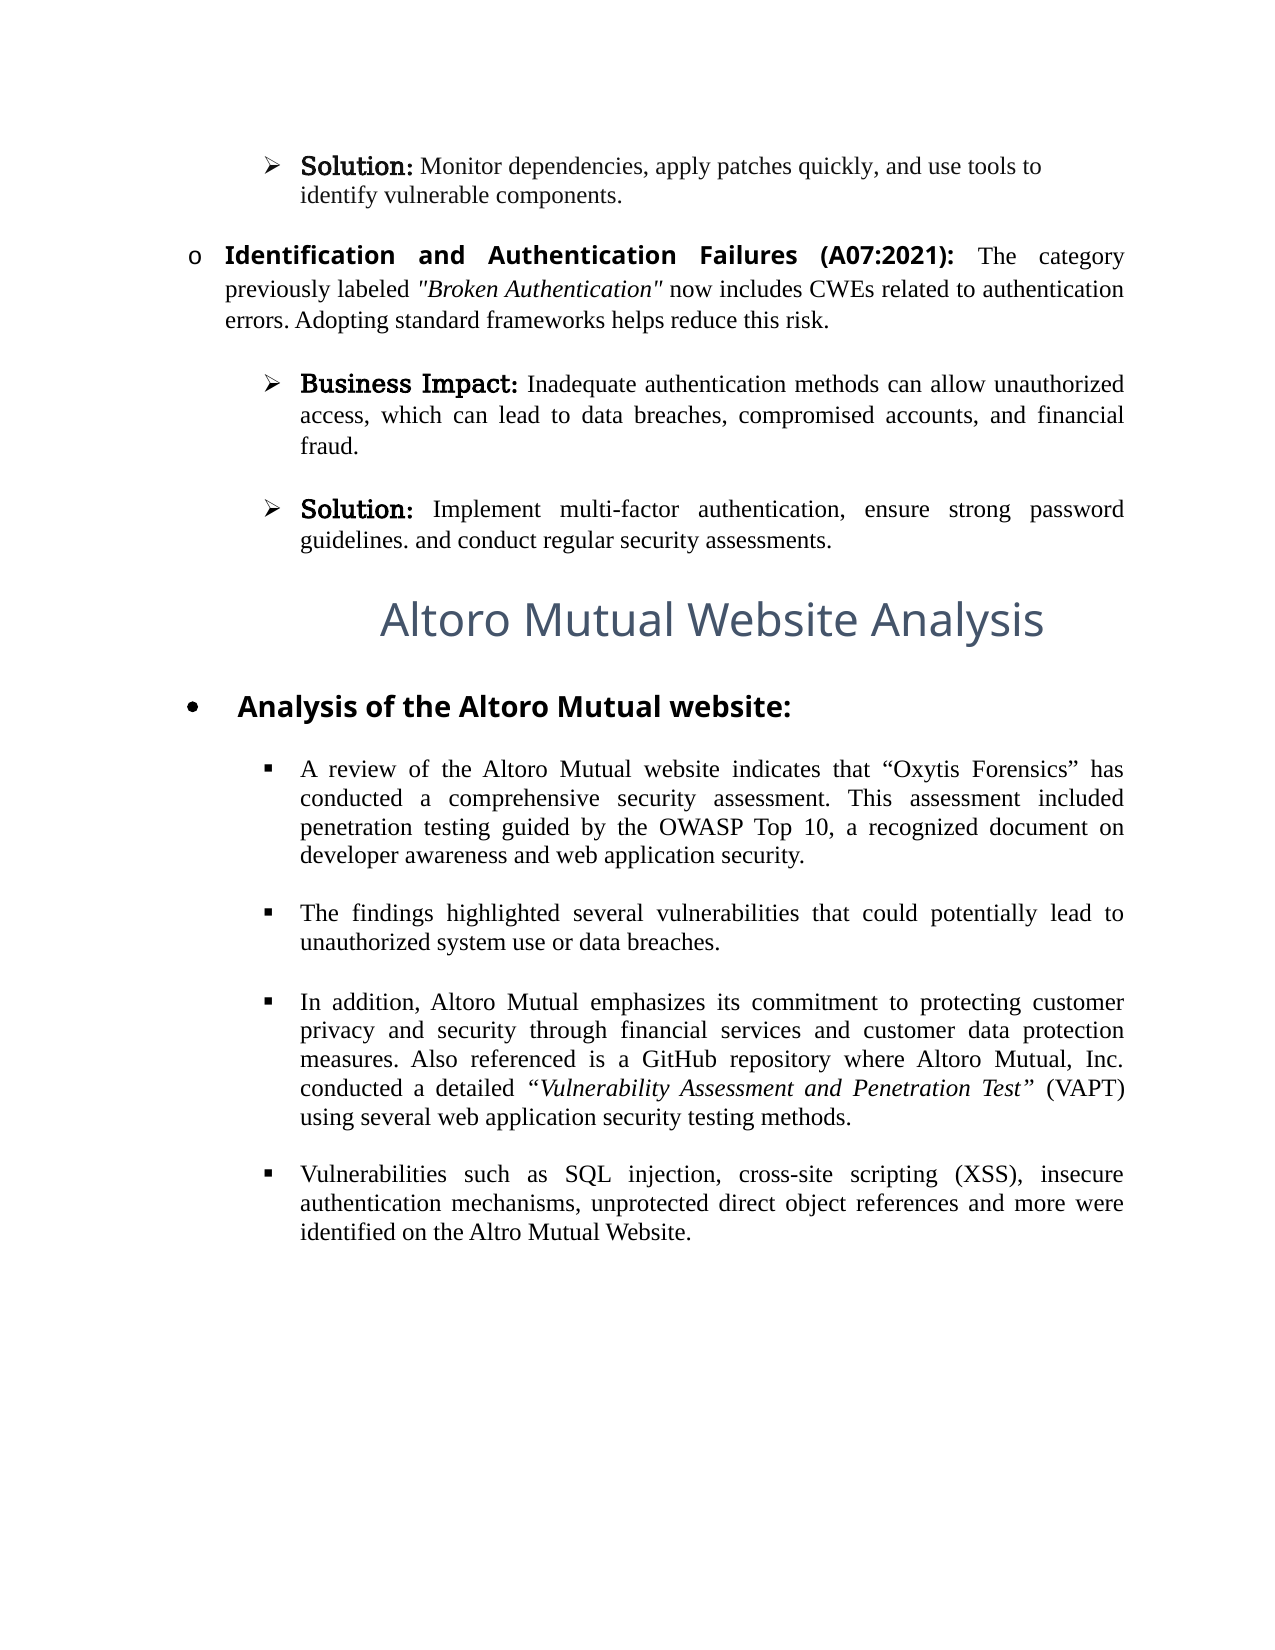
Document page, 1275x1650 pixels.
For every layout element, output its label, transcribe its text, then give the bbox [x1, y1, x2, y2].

list Solution: Monitor dependencies, apply patches quickly, and use tools to identify vulnerable components. [262, 150, 1125, 209]
list A review of the Altoro Mutual website indicates that “Oxytis Forensics” has conducted a comprehensive security assessment. This assessment included penetration testing guided by the OWASP Top 10, a recognized document on developer awareness and web application security. [262, 754, 1125, 869]
list Analysis of the Altoro Mutual website: [187, 686, 1125, 726]
list The findings highlighted several vulnerabilities that could potentially lead to unauthorized system use or data breaches. [262, 898, 1125, 956]
list Vulnerabilities such as SQL injection, cross-site scripting (XSS), insecure authentication mechanisms, unprotected direct object references and more were identified on the Altro Mutual Website. [262, 1159, 1125, 1245]
list In addition, Altoro Mutual emphasizes its commitment to protecting customer privacy and security through financial services and customer data protection measures. Also referenced is a GitHub repository where Altoro Mutual, Inc. conducted a detailed “Vulnerability Assessment and Penetration Test” (VAPT) using several web application security testing methods. [262, 987, 1125, 1130]
list Solution: Implement multi-factor authentication, ensure strong password guidelines. and conduct regular security assessments. [262, 493, 1125, 554]
list Business Impact: Inadequate authentication methods can allow unauthorized access, which can lead to data breaches, compromised accounts, and financial fraud. [262, 367, 1125, 460]
list Altoro Mutual Website Analysis [300, 588, 1125, 650]
list Identification and Authentication Failures (A07:2021): The category previously labeled "Broken Authentication" now includes CWEs related to authentication errors. Adopting standard frameworks helps reduce this risk. [187, 238, 1125, 334]
